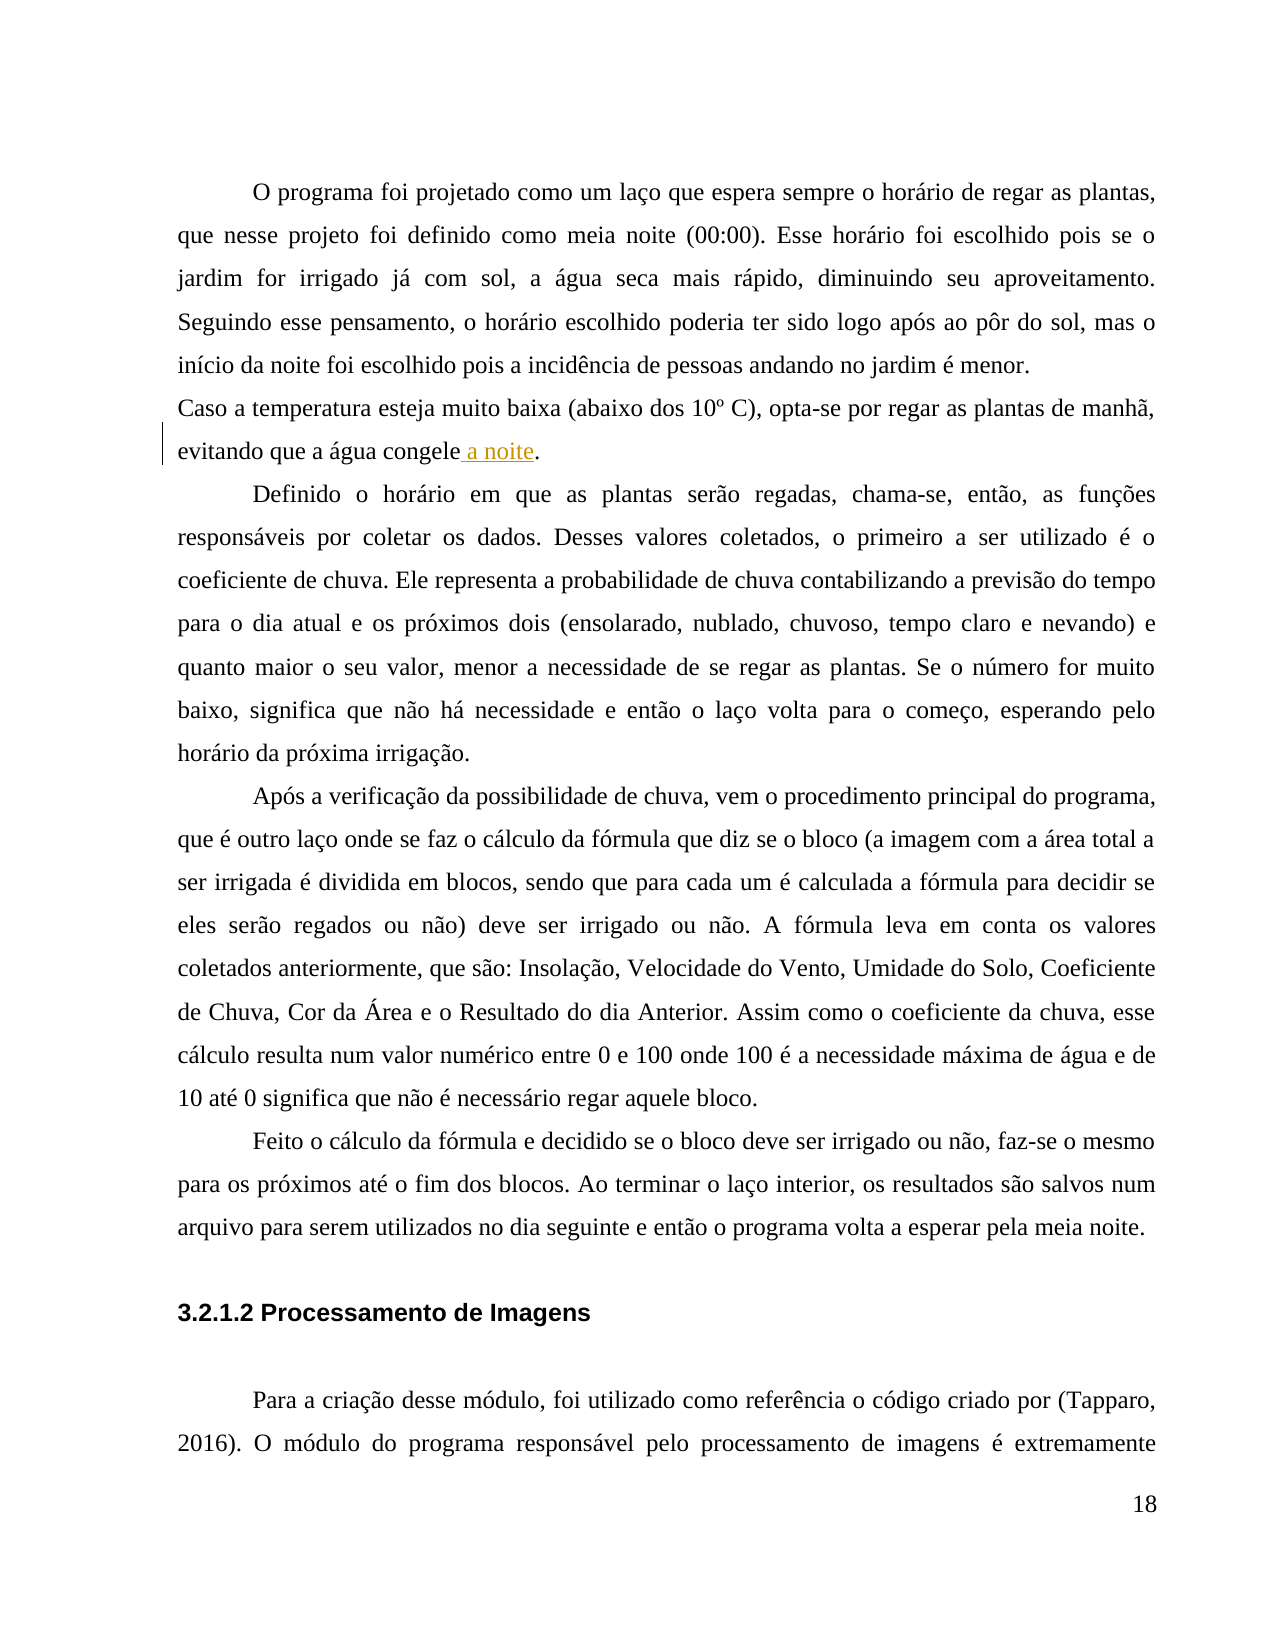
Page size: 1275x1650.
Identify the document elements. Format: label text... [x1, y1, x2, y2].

text Feito o cálculo da fórmula e decidido se o bloco deve ser irrigado ou não, faz-se o mesmo para os próximos até o fim dos blocos. Ao terminar o laço interior, os resultados são salvos num arquivo para serem utilizados no dia seguinte e então o programa volta a esperar pela meia noite. [177, 1126, 1157, 1241]
text O programa foi projetado como um laço que espera sempre o horário de regar as plantas, que nesse projeto foi definido como meia noite (00:00). Esse horário foi escolhido pois se o jardim for irrigado já com sol, a água seca mais rápido, diminuindo seu aproveitamento. Seguindo esse pensamento, o horário escolhido poderia ter sido logo após ao pôr do sol, mas o início da noite foi escolhido pois a incidência de pessoas andando no jardim é menor. [177, 177, 1157, 378]
text 3.2.1.2 Processamento de Imagens [177, 1298, 1157, 1327]
text Definido o horário em que as plantas serão regadas, chama-se, então, as funções responsáveis por coletar os dados. Desses valores coletados, o primeiro a ser utilizado é o coeficiente de chuva. Ele representa a probabilidade de chuva contabilizando a previsão do tempo para o dia atual e os próximos dois (ensolarado, nublado, chuvoso, tempo claro e nevando) e quanto maior o seu valor, menor a necessidade de se regar as plantas. Se o número for muito baixo, significa que não há necessidade e então o laço volta para o começo, esperando pelo horário da próxima irrigação. [177, 479, 1157, 767]
text Caso a temperatura esteja muito baixa (abaixo dos 10º C), opta-se por regar as plantas de manhã, evitando que a água congele. [177, 393, 1157, 465]
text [177, 1385, 1157, 1457]
text Após a verificação da possibilidade de chuva, vem o procedimento principal do programa, que é outro laço onde se faz o cálculo da fórmula que diz se o bloco (a imagem com a área total a ser irrigada é dividida em blocos, sendo que para cada um é calculada a fórmula para decidir se eles serão regados ou não) deve ser irrigado ou não. A fórmula leva em conta os valores coletados anteriormente, que são: Insolação, Velocidade do Vento, Umidade do Solo, Coeficiente de Chuva, Cor da Área e o Resultado do dia Anterior. Assim como o coeficiente da chuva, esse cálculo resulta num valor numérico entre 0 e 100 onde 100 é a necessidade máxima de água e de 10 até 0 significa que não é necessário regar aquele bloco. [177, 781, 1157, 1112]
